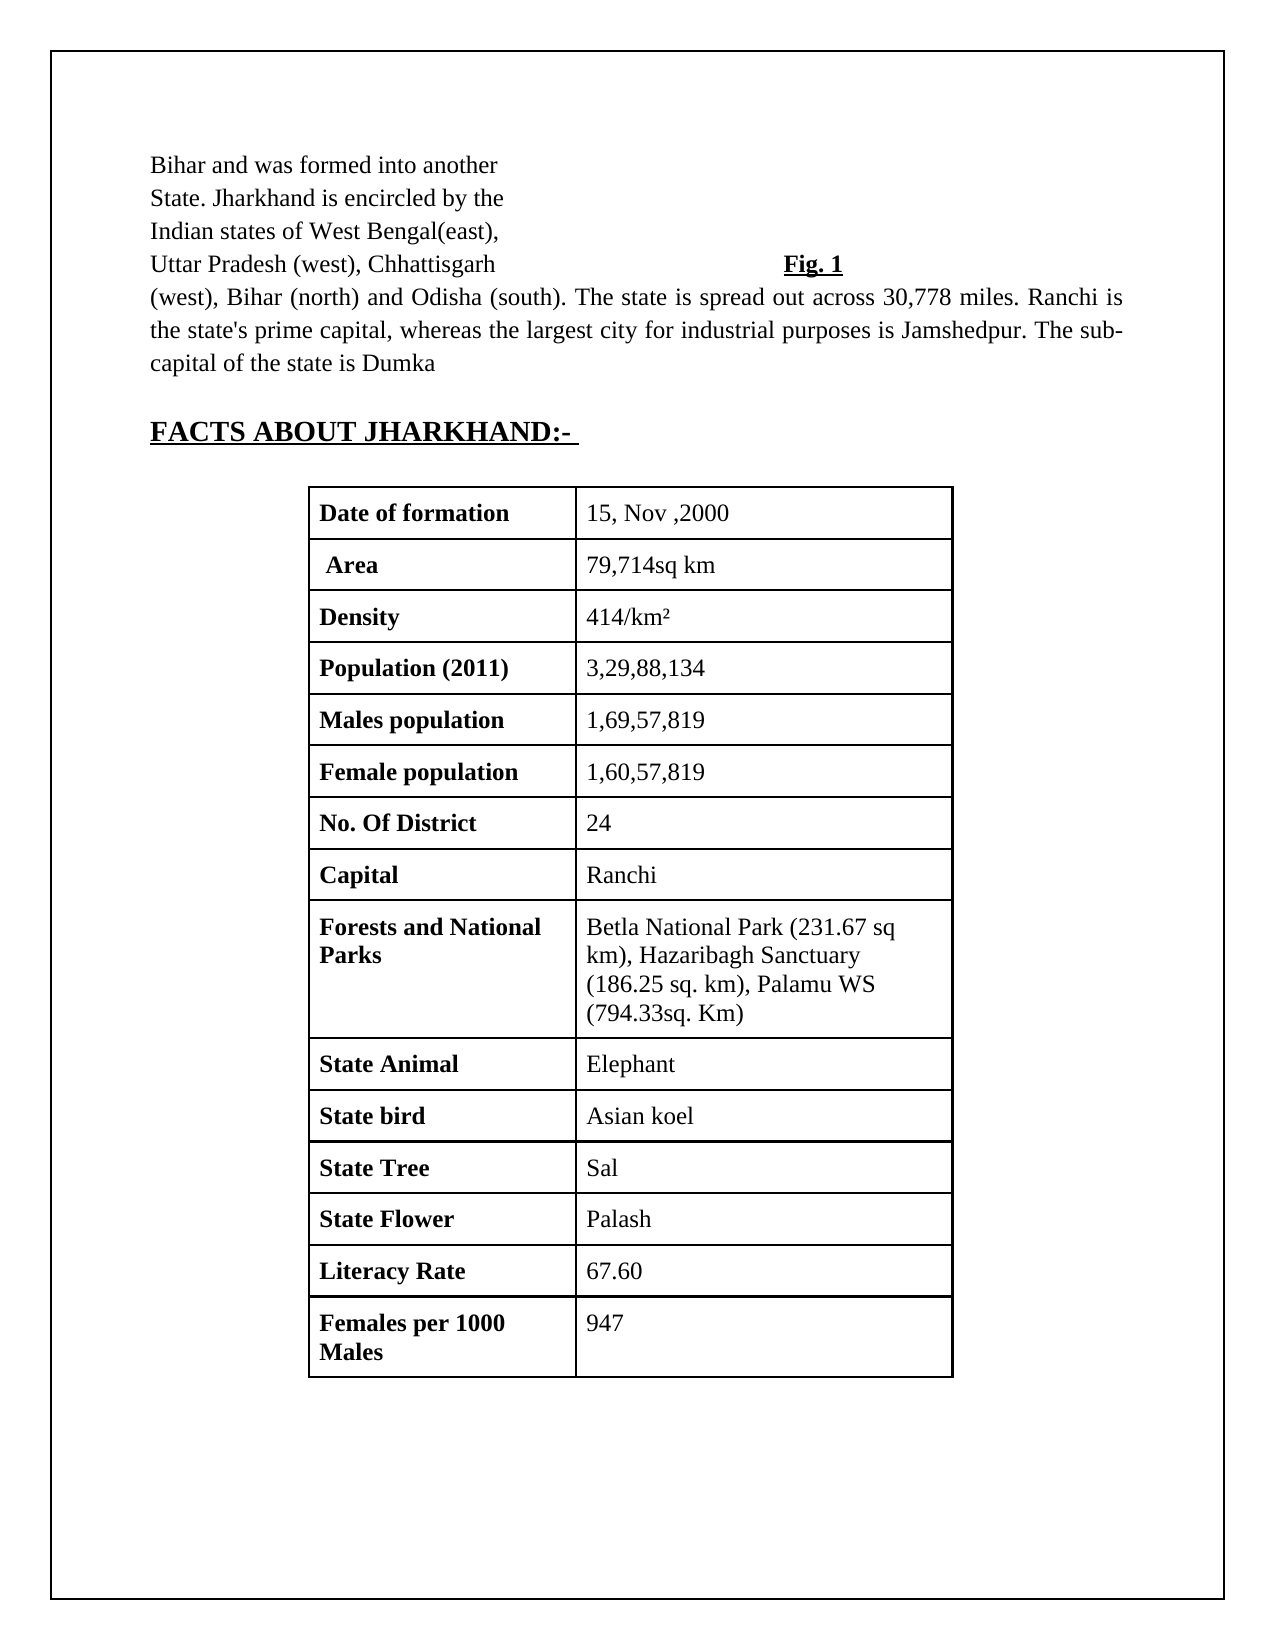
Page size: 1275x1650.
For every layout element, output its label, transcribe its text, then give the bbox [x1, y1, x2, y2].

table_header Date of formation [310, 488, 575, 537]
text FACTS ABOUT JHARKHAND:- [150, 414, 1125, 448]
table_cell State Animal [310, 1039, 575, 1089]
table_cell State bird [310, 1091, 575, 1140]
table_cell Palash [577, 1194, 951, 1244]
table_cell Female population [310, 746, 575, 796]
table_cell Population (2011) [310, 643, 575, 692]
table_cell 24 [577, 798, 951, 847]
table_cell State Tree [310, 1143, 575, 1192]
table_cell Area [310, 540, 575, 589]
table_header 15, Nov ,2000 [577, 488, 951, 537]
table_cell Asian koel [577, 1091, 951, 1140]
table_cell 3,29,88,134 [577, 643, 951, 692]
table_cell Capital [310, 850, 575, 899]
text State. Jharkhand is encircled by the [150, 183, 1125, 212]
table_cell Males population [310, 695, 575, 744]
table_cell No. Of District [310, 798, 575, 847]
table_cell 1,69,57,819 [577, 695, 951, 744]
table_cell 414/km² [577, 591, 951, 641]
table_cell Sal [577, 1143, 951, 1192]
table_cell Elephant [577, 1039, 951, 1089]
table_cell Ranchi [577, 850, 951, 899]
table_cell 1,60,57,819 [577, 746, 951, 796]
text Indian states of West Bengal(east), [150, 216, 1125, 245]
table_cell 79,714sq km [577, 540, 951, 589]
text Bihar and was formed into another [150, 150, 1125, 179]
table_cell 67.60 [577, 1246, 951, 1295]
table_cell Females per 1000 Males [310, 1298, 575, 1376]
text Uttar Pradesh (west), Chhattisgarh Fig. 1 [150, 249, 1125, 278]
table_cell Density [310, 591, 575, 641]
table_cell 947 [577, 1298, 951, 1376]
table_cell Forests and National Parks [310, 901, 575, 1037]
table_cell Literacy Rate [310, 1246, 575, 1295]
text (west), Bihar (north) and Odisha (south). The state is spread out across 30,778 miles. Ranchi is the state's prime capital, whereas the largest city for industrial purposes is Jamshedpur. The sub-capital of the state is Dumka [150, 282, 1125, 377]
table_cell State Flower [310, 1194, 575, 1244]
table_cell Betla National Park (231.67 sq km), Hazaribagh Sanctuary (186.25 sq. km), Palamu WS (794.33sq. Km) [577, 901, 951, 1037]
